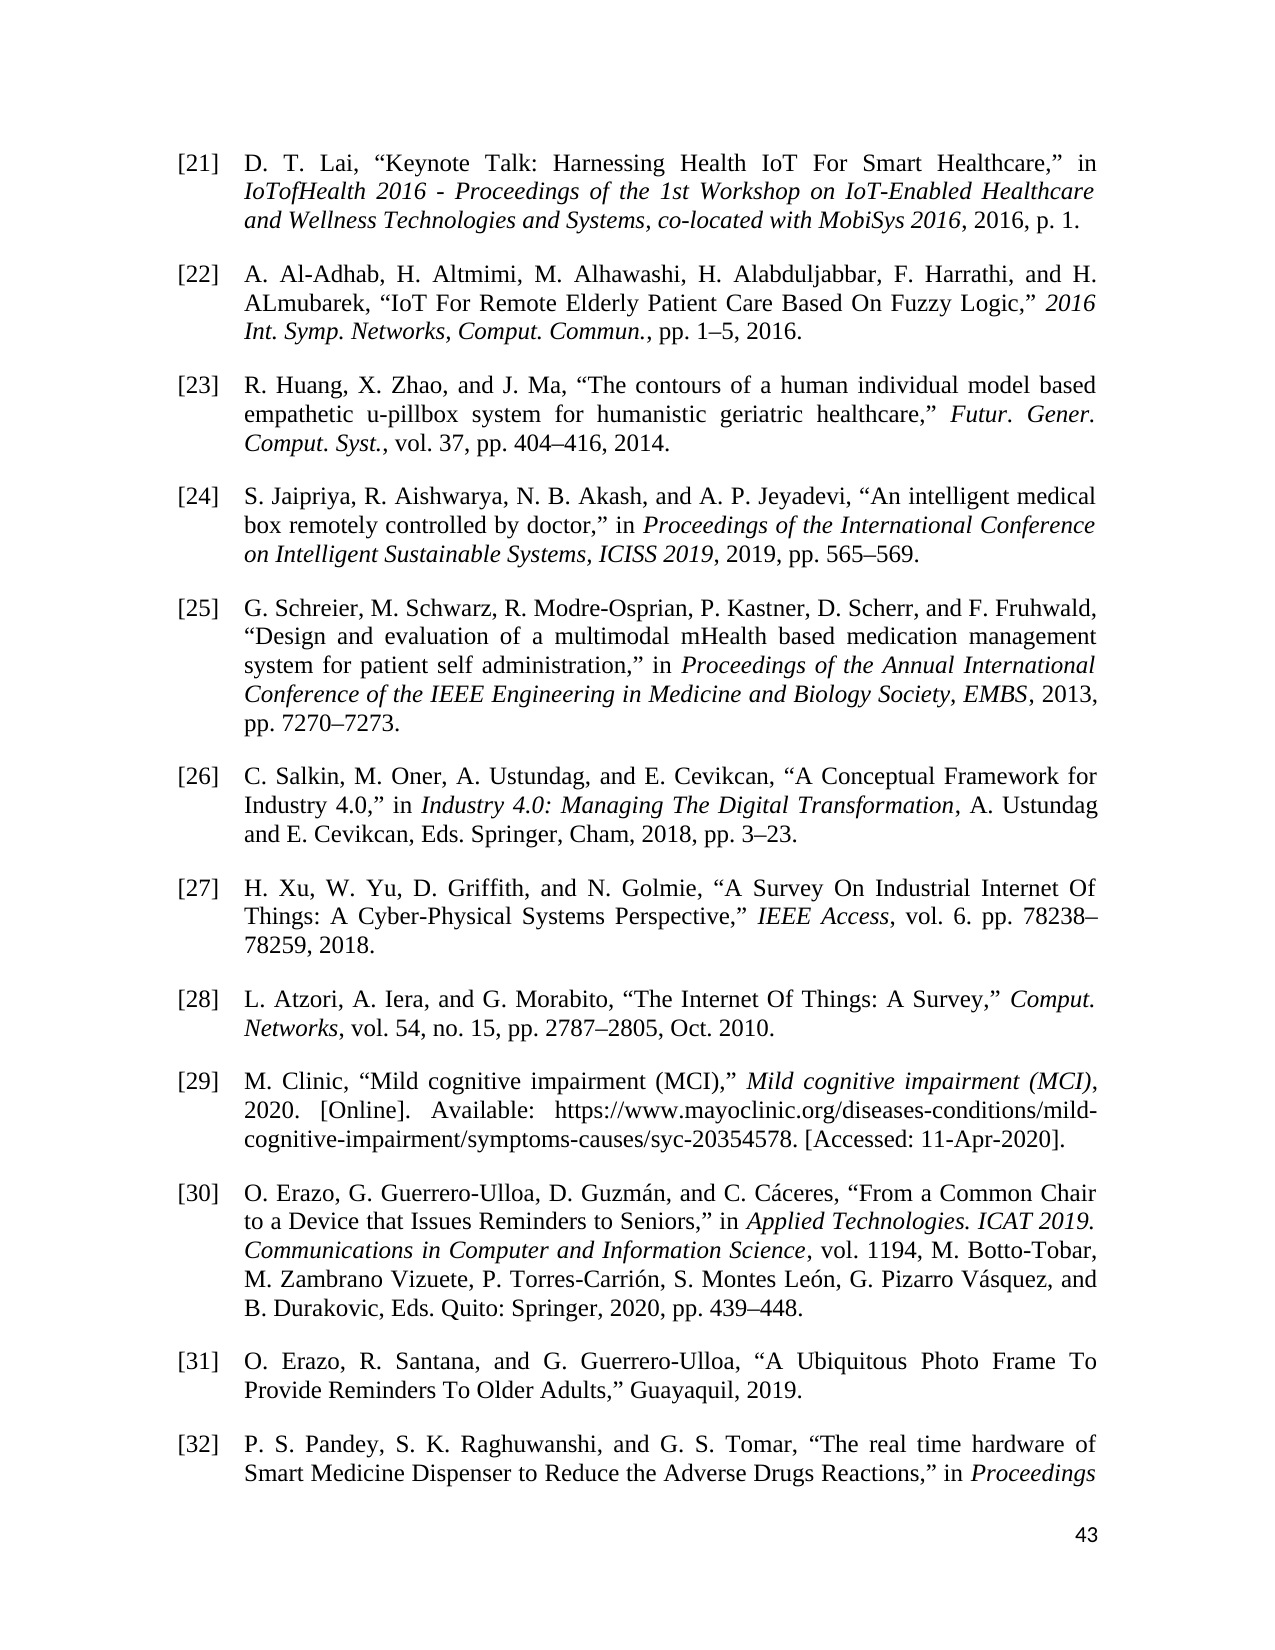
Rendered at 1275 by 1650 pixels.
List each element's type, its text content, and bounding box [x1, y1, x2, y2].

text [30] O. Erazo, G. Guerrero-Ulloa, D. Guzmán, and C. Cáceres, “From a Common Chair to a Device that Issues Reminders to Seniors,” in Applied Technologies. ICAT 2019. Communications in Computer and Information Science, vol. 1194, M. Botto-Tobar, M. Zambrano Vizuete, P. Torres-Carrión, S. Montes León, G. Pizarro Vásquez, and B. Durakovic, Eds. Quito: Springer, 2020, pp. 439–448. [177, 1178, 1098, 1321]
text [27] H. Xu, W. Yu, D. Griffith, and N. Golmie, “A Survey On Industrial Internet Of Things: A Cyber-Physical Systems Perspective,” IEEE Access, vol. 6. pp. 78238–78259, 2018. [177, 873, 1098, 959]
text [25] G. Schreier, M. Schwarz, R. Modre-Osprian, P. Kastner, D. Scherr, and F. Fruhwald, “Design and evaluation of a multimodal mHealth based medication management system for patient self administration,” in Proceedings of the Annual International Conference of the IEEE Engineering in Medicine and Biology Society, EMBS, 2013, pp. 7270–7273. [177, 593, 1098, 736]
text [177, 1429, 1098, 1486]
text [28] L. Atzori, A. Iera, and G. Morabito, “The Internet Of Things: A Survey,” Comput. Networks, vol. 54, no. 15, pp. 2787–2805, Oct. 2010. [177, 984, 1098, 1041]
text [26] C. Salkin, M. Oner, A. Ustundag, and E. Cevikcan, “A Conceptual Framework for Industry 4.0,” in Industry 4.0: Managing The Digital Transformation, A. Ustundag and E. Cevikcan, Eds. Springer, Cham, 2018, pp. 3–23. [177, 761, 1098, 848]
text [31] O. Erazo, R. Santana, and G. Guerrero-Ulloa, “A Ubiquitous Photo Frame To Provide Reminders To Older Adults,” Guayaquil, 2019. [177, 1346, 1098, 1404]
text [29] M. Clinic, “Mild cognitive impairment (MCI),” Mild cognitive impairment (MCI), 2020. [Online]. Available: https://www.mayoclinic.org/diseases-conditions/mild-cognitive-impairment/symptoms-causes/syc-20354578. [Accessed: 11-Apr-2020]. [177, 1066, 1098, 1153]
text [22] A. Al-Adhab, H. Altmimi, M. Alhawashi, H. Alabduljabbar, F. Harrathi, and H. ALmubarek, “IoT For Remote Elderly Patient Care Based On Fuzzy Logic,” 2016 Int. Symp. Networks, Comput. Commun., pp. 1–5, 2016. [177, 259, 1098, 345]
text [24] S. Jaipriya, R. Aishwarya, N. B. Akash, and A. P. Jeyadevi, “An intelligent medical box remotely controlled by doctor,” in Proceedings of the International Conference on Intelligent Sustainable Systems, ICISS 2019, 2019, pp. 565–569. [177, 481, 1098, 568]
text [21] D. T. Lai, “Keynote Talk: Harnessing Health IoT For Smart Healthcare,” in IoTofHealth 2016 - Proceedings of the 1st Workshop on IoT-Enabled Healthcare and Wellness Technologies and Systems, co-located with MobiSys 2016, 2016, p. 1. [177, 148, 1098, 234]
text [23] R. Huang, X. Zhao, and J. Ma, “The contours of a human individual model based empathetic u-pillbox system for humanistic geriatric healthcare,” Futur. Gener. Comput. Syst., vol. 37, pp. 404–416, 2014. [177, 370, 1098, 456]
